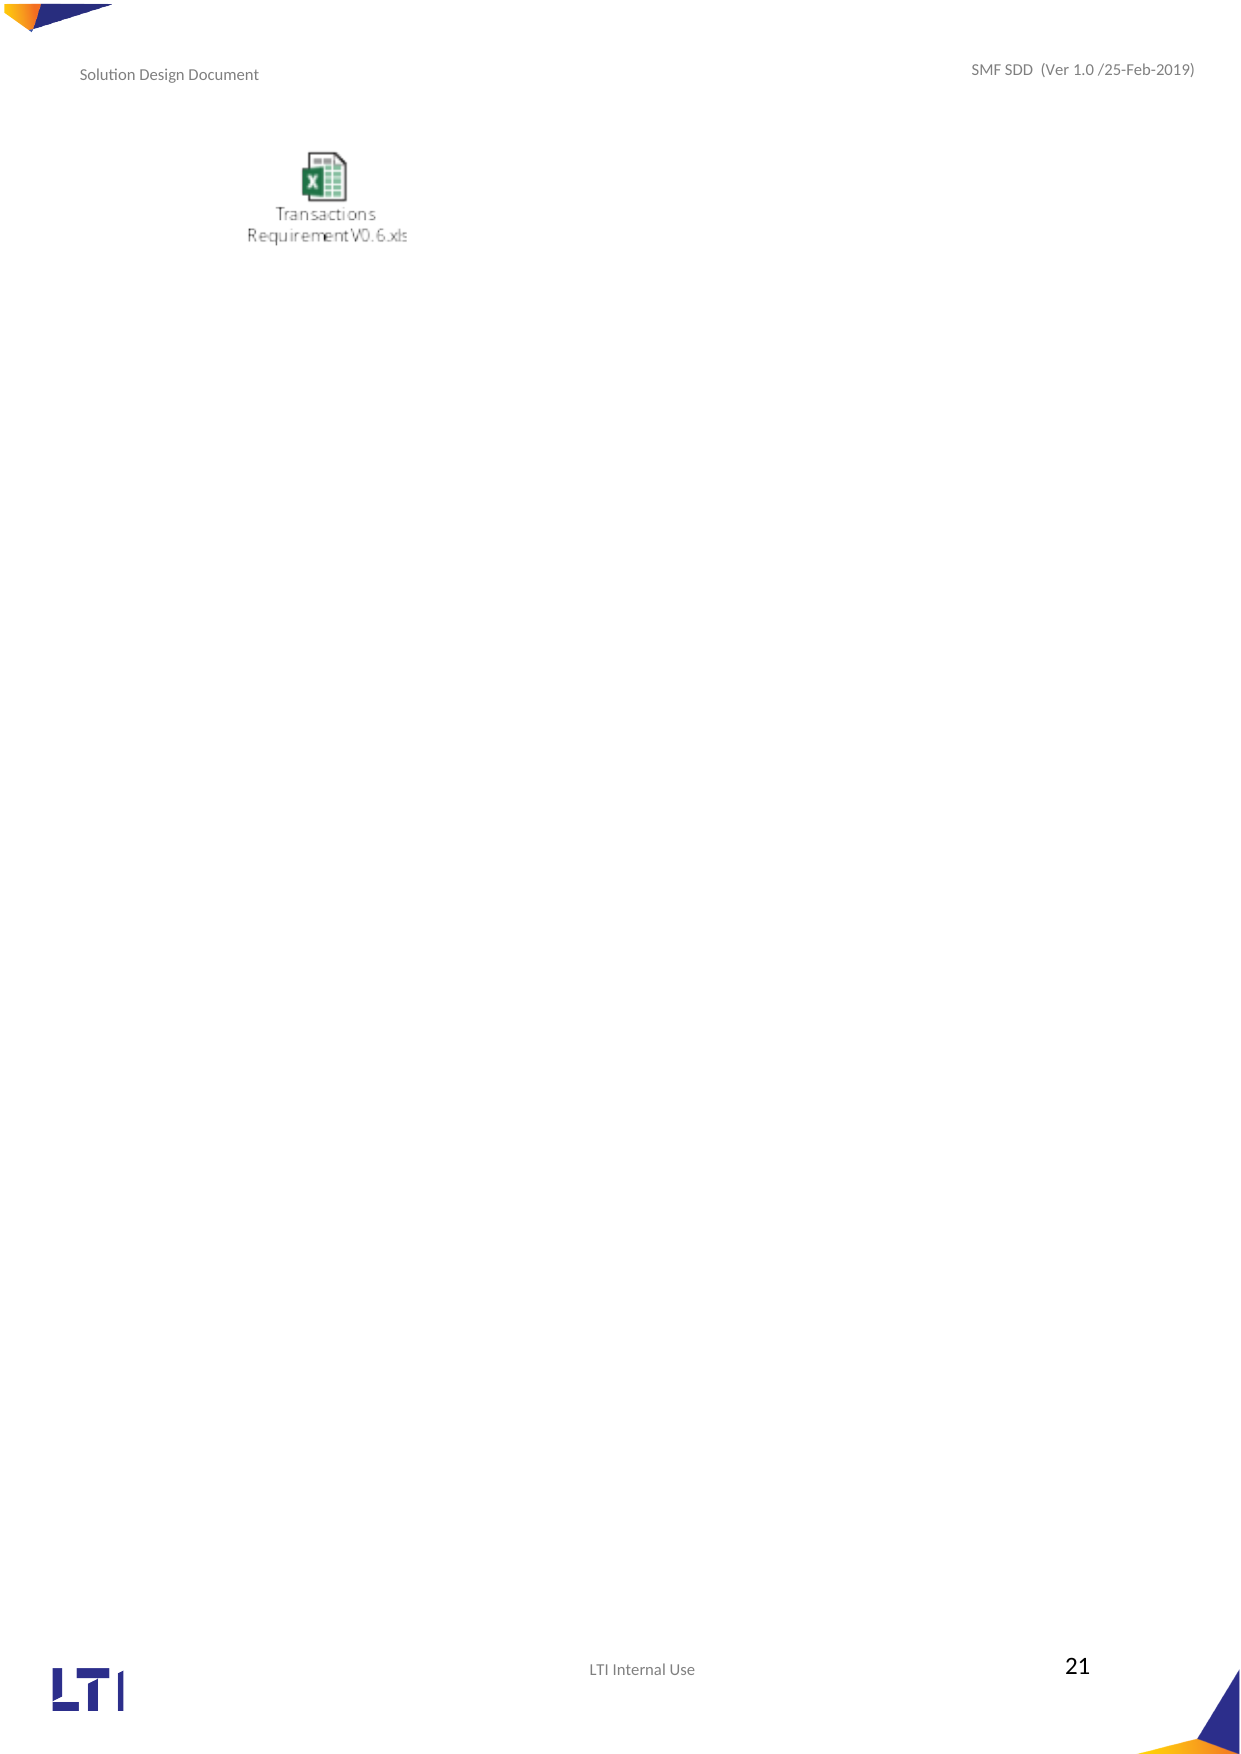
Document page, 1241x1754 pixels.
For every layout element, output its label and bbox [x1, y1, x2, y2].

picture [52, 1668, 124, 1711]
picture [1134, 1670, 1241, 1754]
picture [4, 0, 113, 100]
